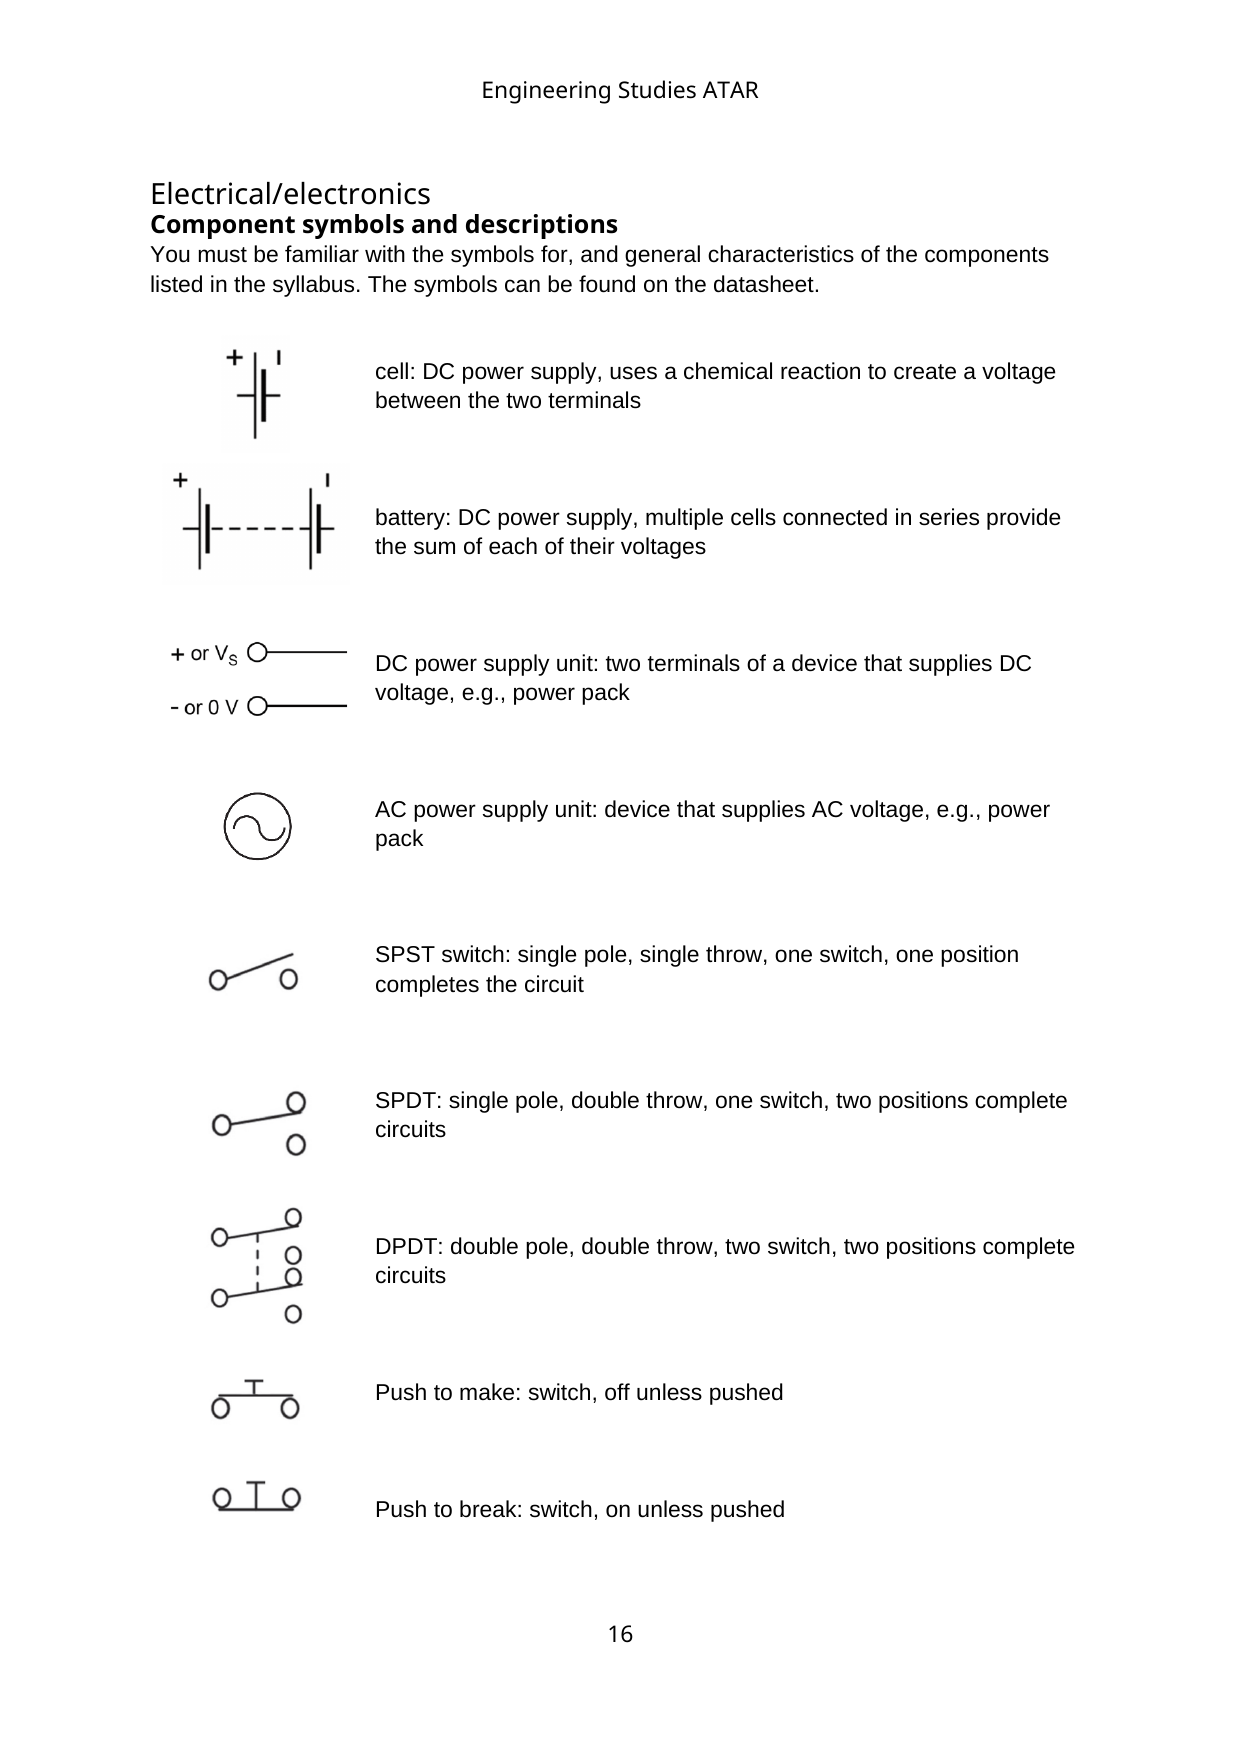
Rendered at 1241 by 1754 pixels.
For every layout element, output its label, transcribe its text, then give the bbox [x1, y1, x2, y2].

subtitle Electrical/electronics [150, 181, 1090, 210]
text Push to make: switch, off unless pushed [375, 1377, 1090, 1406]
text DPDT: double pole, double throw, two switch, two positions complete circuits [375, 1231, 1090, 1289]
text You must be familiar with the symbols for, and general characteristics of the components listed in the syllabus. The symbols can be found on the datasheet. [150, 239, 1090, 298]
picture [200, 1200, 312, 1329]
picture [201, 1470, 312, 1537]
text cell: DC power supply, uses a chemical reaction to create a voltage between the two terminals [375, 356, 1090, 414]
picture [202, 1085, 312, 1158]
picture [213, 785, 301, 868]
text DC power supply unit: two terminals of a device that supplies DC voltage, e.g., power pack [375, 648, 1090, 706]
text AC power supply unit: device that supplies AC voltage, e.g., power pack [375, 794, 1090, 852]
text Push to break: switch, on unless pushed [375, 1494, 1090, 1523]
picture [163, 464, 350, 584]
subtitle Component symbols and descriptions [150, 210, 1090, 239]
picture [201, 939, 311, 1000]
text battery: DC power supply, multiple cells connected in series provide the sum of each of their voltages [375, 502, 1090, 560]
picture [222, 336, 290, 452]
text SPST switch: single pole, single throw, one switch, one position completes the circuit [375, 939, 1090, 998]
picture [159, 637, 354, 722]
text SPDT: single pole, double throw, one switch, two positions complete circuits [375, 1085, 1090, 1144]
picture [200, 1368, 312, 1426]
